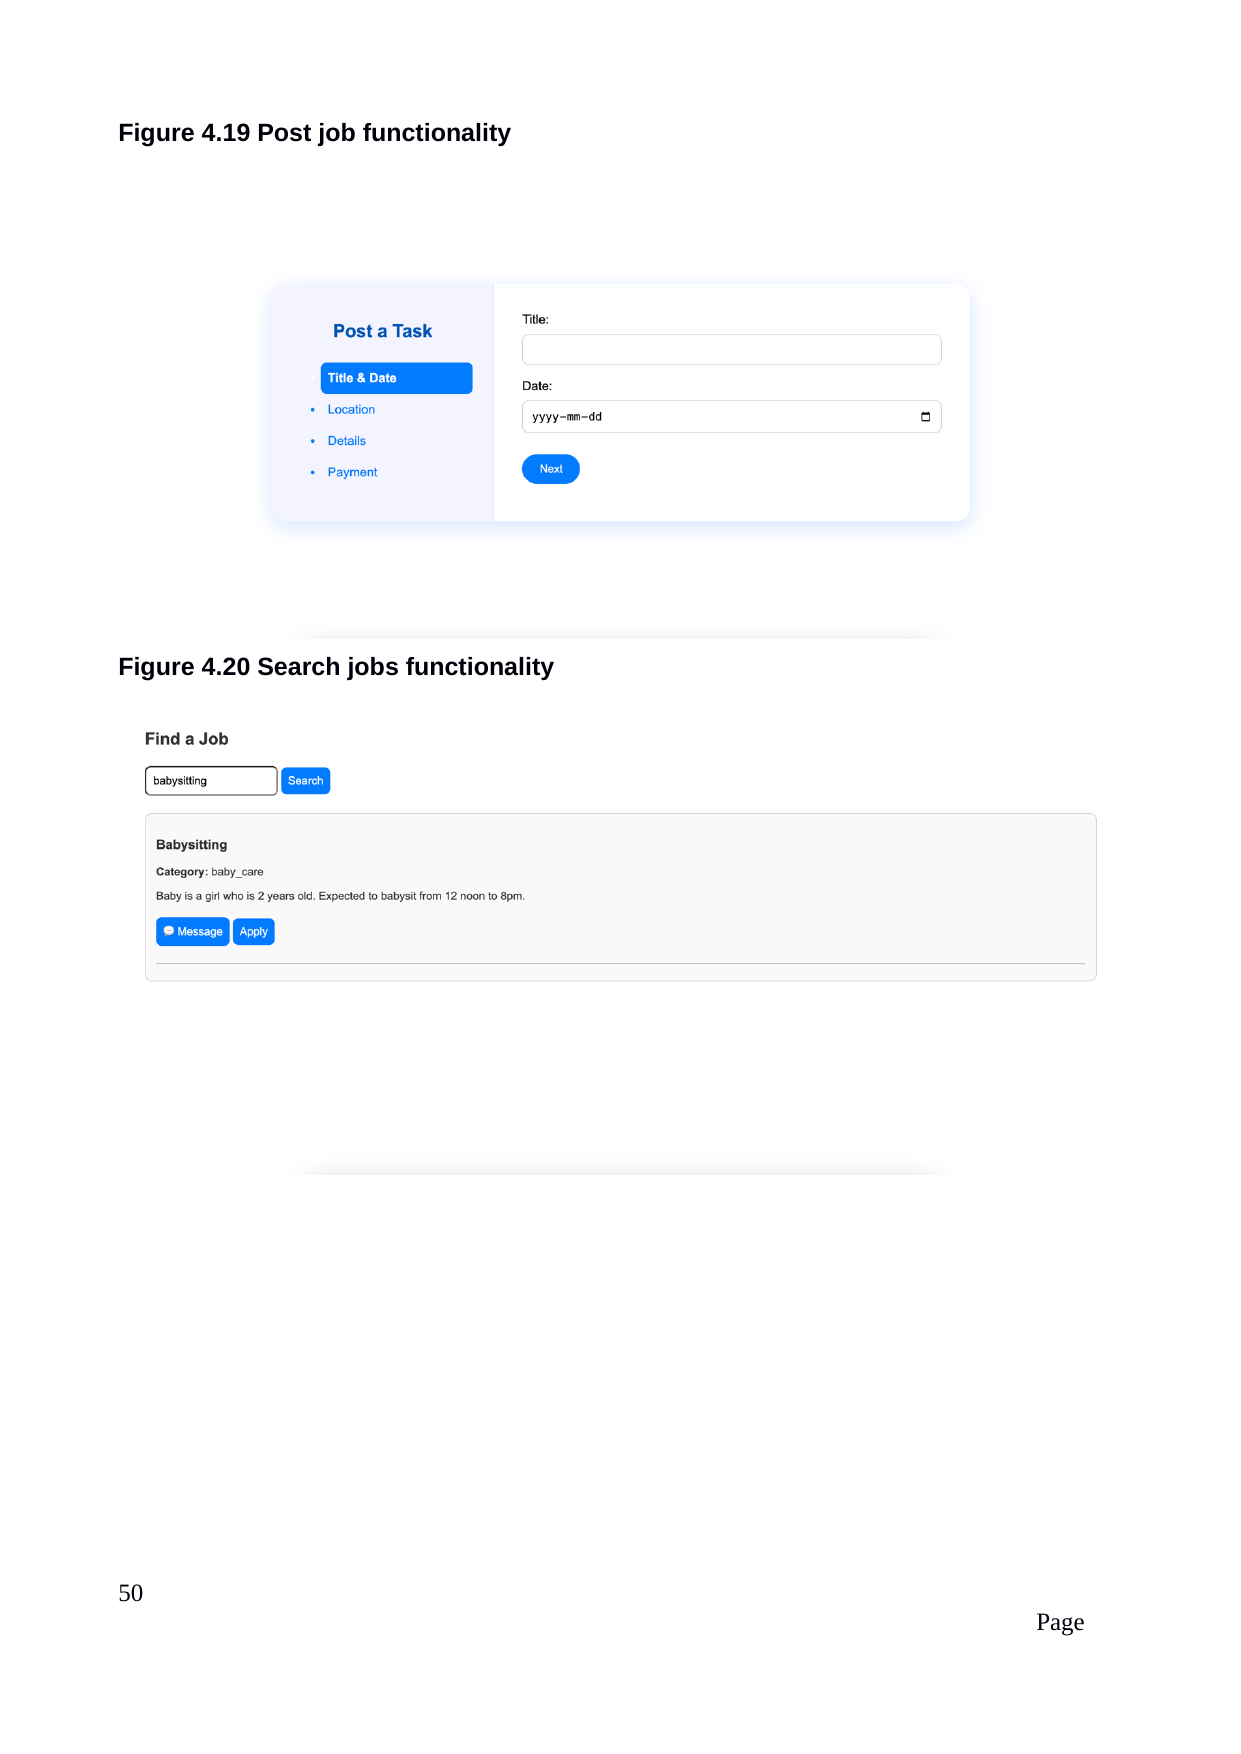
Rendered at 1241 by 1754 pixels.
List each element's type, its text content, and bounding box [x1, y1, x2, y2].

picture [118, 159, 1123, 639]
picture [118, 692, 1123, 1175]
